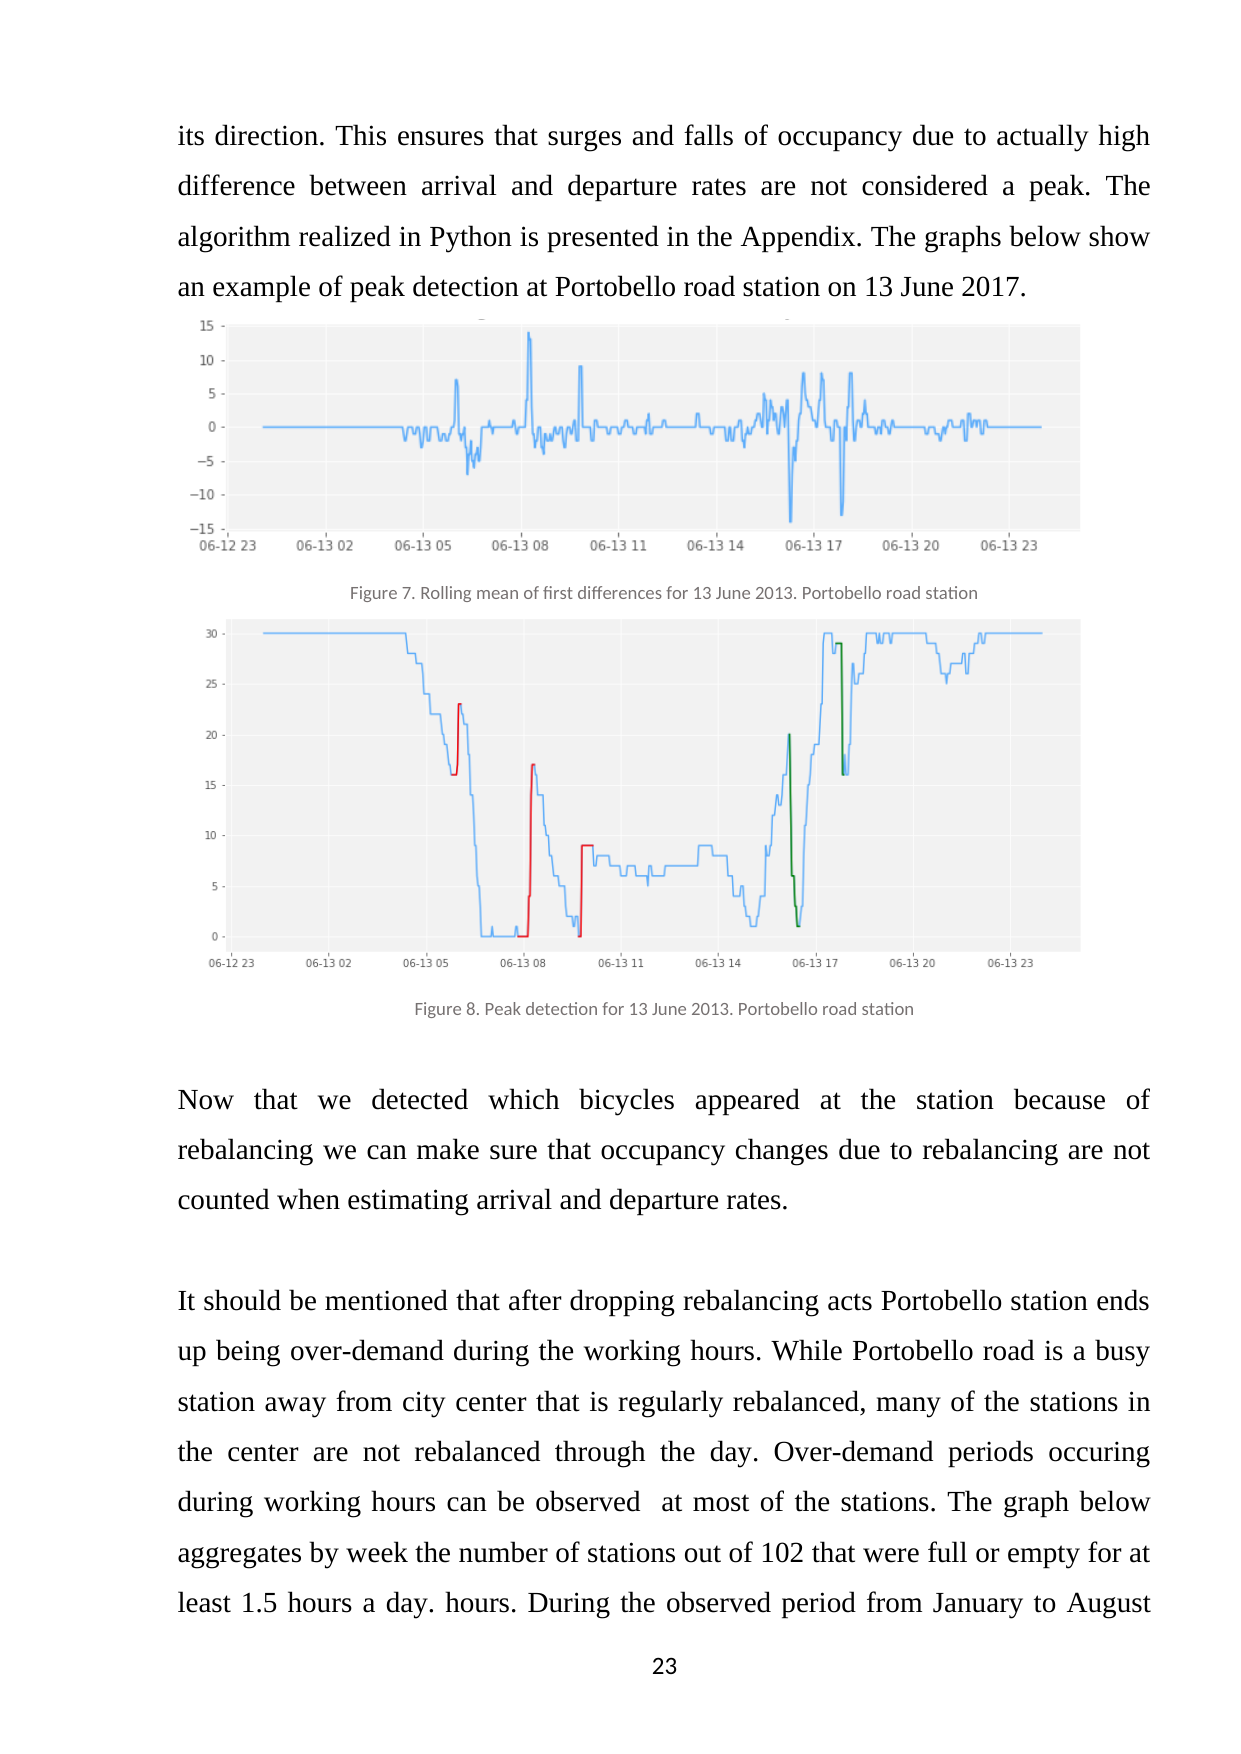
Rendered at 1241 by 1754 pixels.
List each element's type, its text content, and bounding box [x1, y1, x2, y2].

text Now that we detected which bicycles appeared at the station because of rebalancing we can make sure that occupancy changes due to rebalancing are not counted when estimating arrival and departure rates. [177, 1082, 1152, 1216]
text Figure 8. Peak detection for 13 June 2013. Portobello road station [177, 997, 1152, 1020]
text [177, 118, 1152, 303]
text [177, 1283, 1152, 1618]
text Figure 7. Rolling mean of first differences for 13 June 2013. Portobello road station [177, 581, 1152, 604]
picture [177, 615, 1114, 982]
picture [177, 319, 1114, 566]
